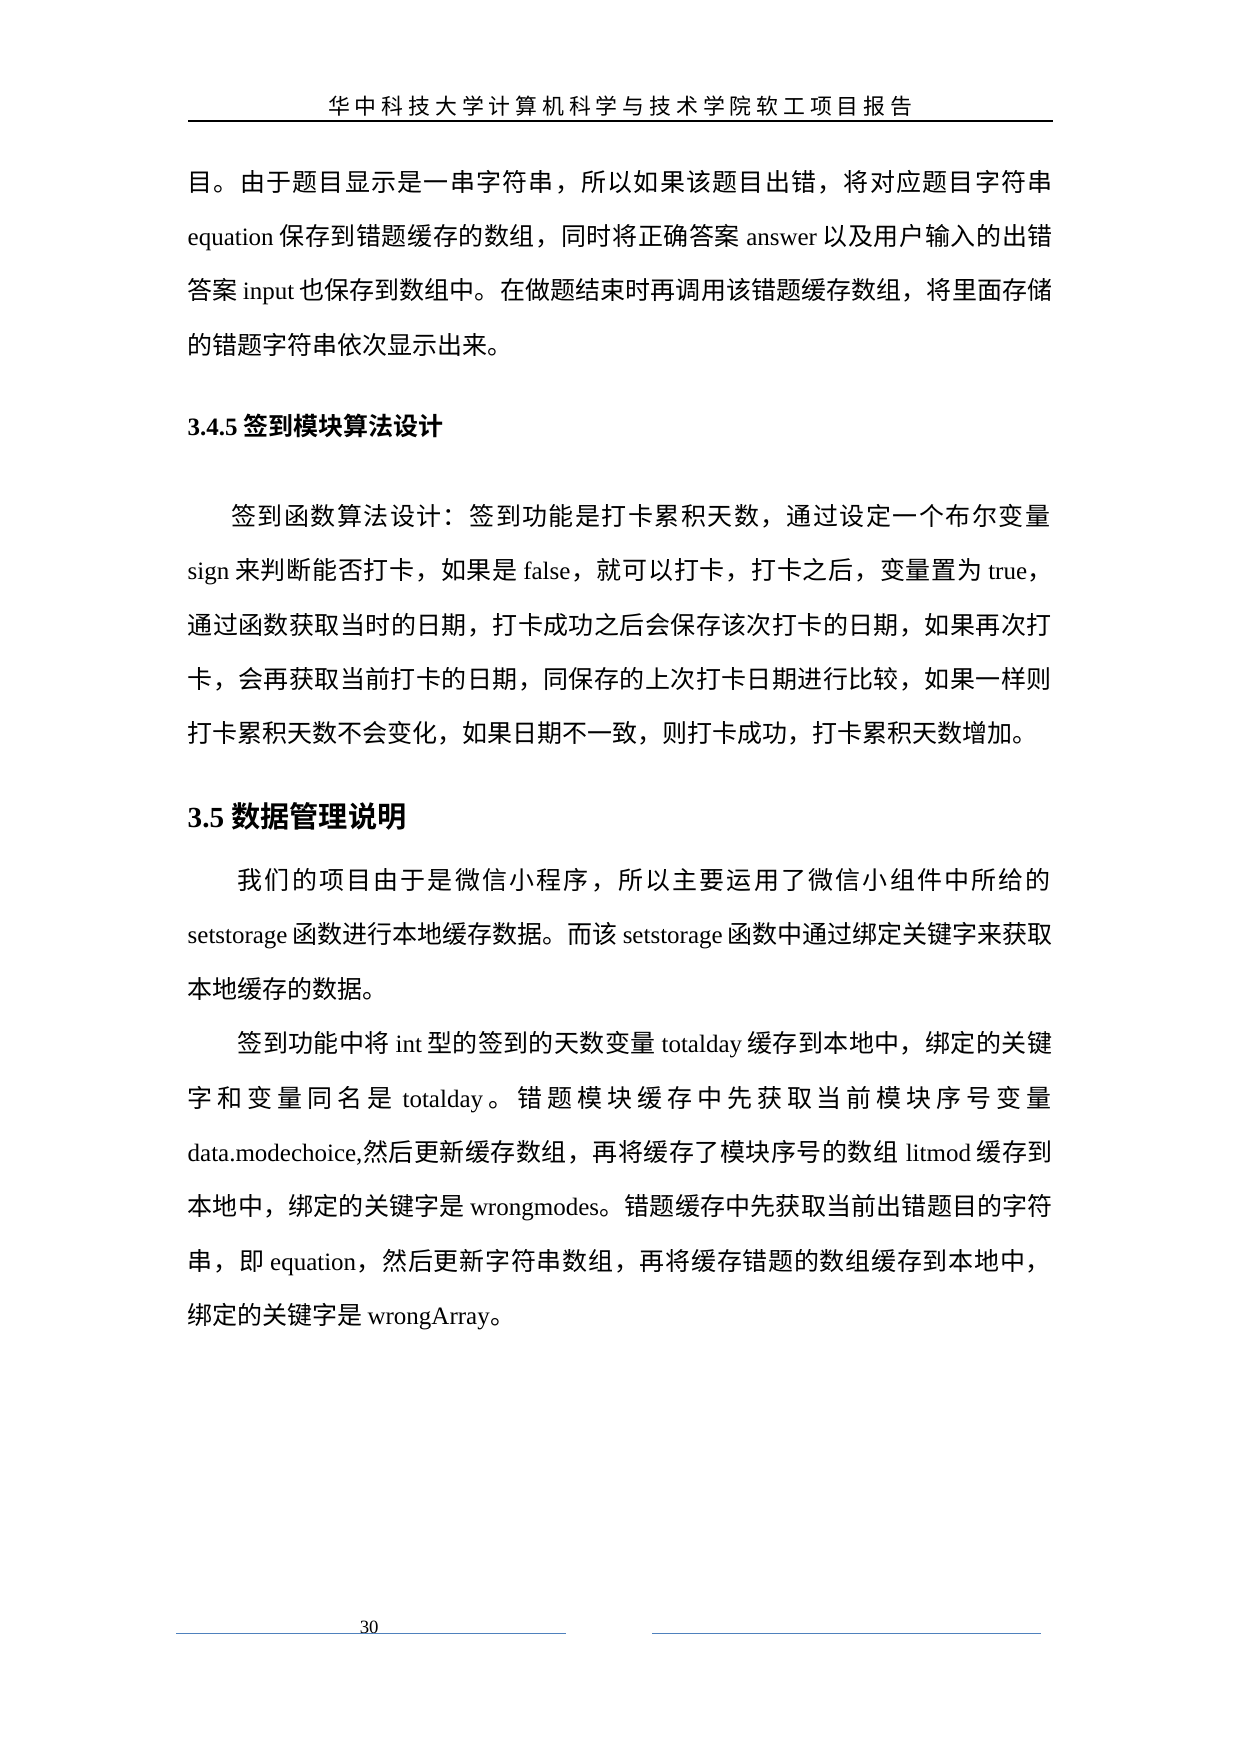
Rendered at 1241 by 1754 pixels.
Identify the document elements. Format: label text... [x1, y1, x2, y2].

subtitle 3.5 数据管理说明 [187, 793, 1053, 836]
text 我们的项目由于是微信小程序，所以主要运用了微信小组件中所给的setstorage函数进行本地缓存数据。而该setstorage函数中通过绑定关键字来获取本地缓存的数据。 [187, 861, 1053, 1006]
text 签到函数算法设计：签到功能是打卡累积天数，通过设定一个布尔变量sign来判断能否打卡，如果是false，就可以打卡，打卡之后，变量置为true，通过函数获取当时的日期，打卡成功之后会保存该次打卡的日期，如果再次打卡，会再获取当前打卡的日期，同保存的上次打卡日期进行比较，如果一样则打卡累积天数不会变化，如果日期不一致，则打卡成功，打卡累积天数增加。 [187, 496, 1053, 750]
subtitle 3.4.5 签到模块算法设计 [187, 407, 1053, 443]
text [187, 162, 1053, 361]
text 签到功能中将int型的签到的天数变量totalday缓存到本地中，绑定的关键字和变量同名是totalday。错题模块缓存中先获取当前模块序号变量data.modechoice,然后更新缓存数组，再将缓存了模块序号的数组litmod缓存到本地中，绑定的关键字是wrongmodes。错题缓存中先获取当前出错题目的字符串，即equation，然后更新字符串数组，再将缓存错题的数组缓存到本地中，绑定的关键字是wrongArray。 [187, 1024, 1053, 1332]
